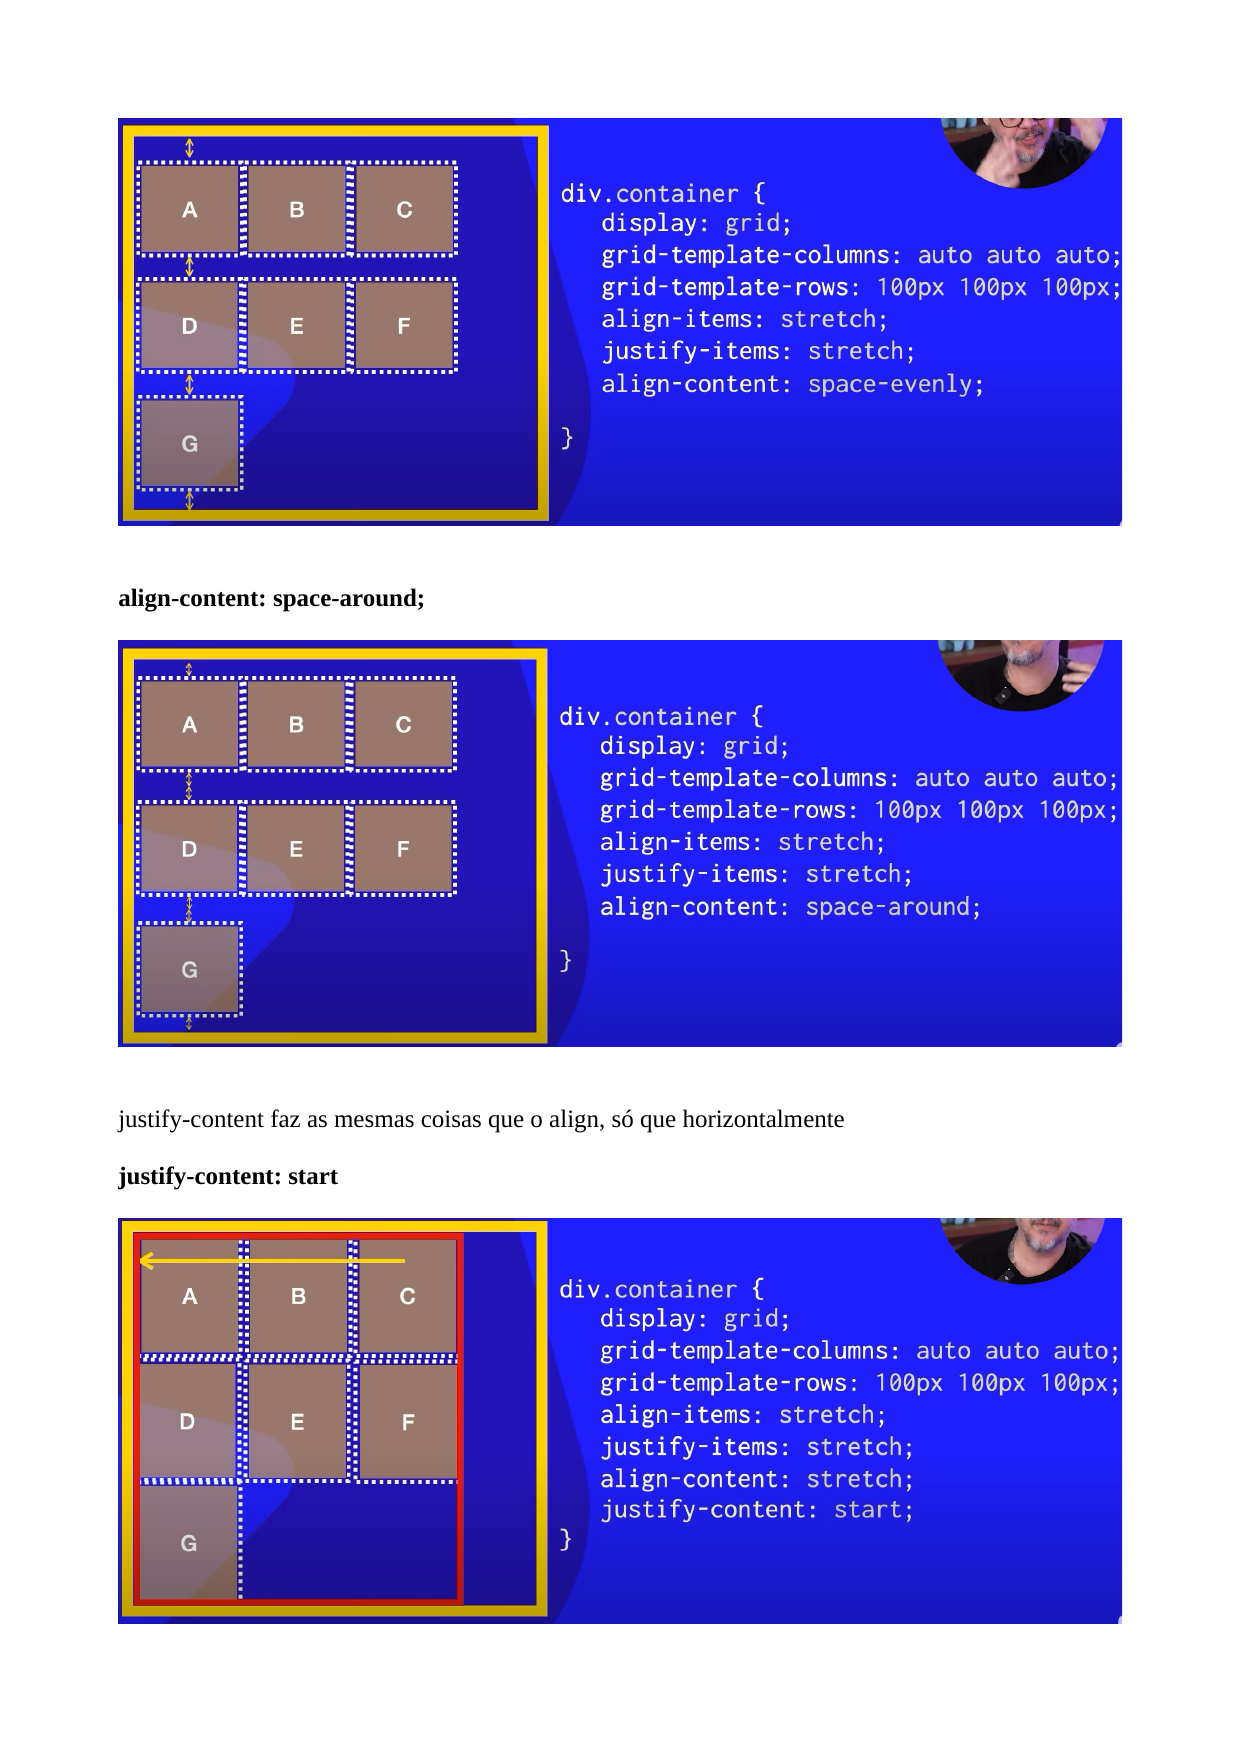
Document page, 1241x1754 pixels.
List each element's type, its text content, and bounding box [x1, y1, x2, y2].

picture [118, 118, 1123, 526]
picture [118, 1218, 1123, 1624]
picture [118, 640, 1123, 1047]
text justify-content faz as mesmas coisas que o align, só que horizontalmente [118, 1104, 1122, 1133]
text justify-content: start [118, 1161, 1122, 1190]
text align-content: space-around; [118, 583, 1122, 612]
